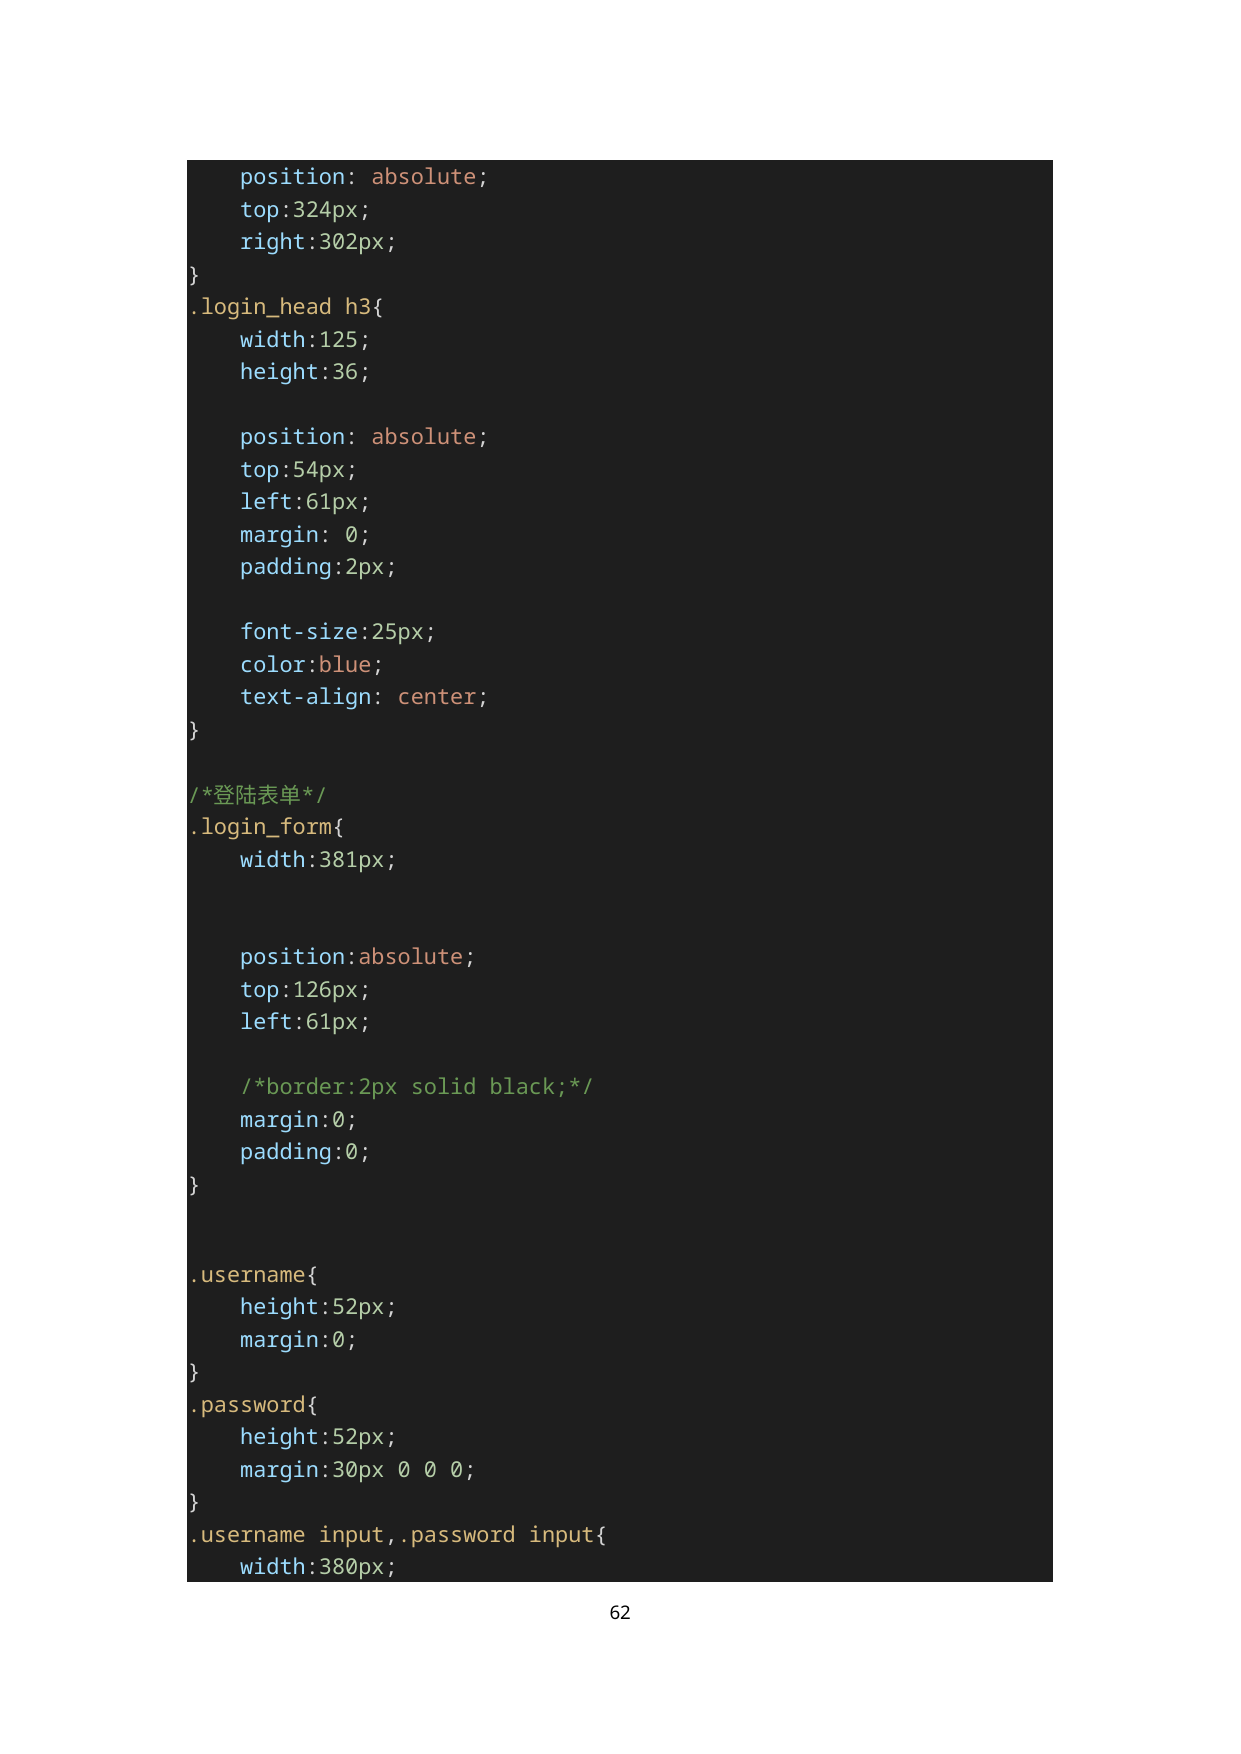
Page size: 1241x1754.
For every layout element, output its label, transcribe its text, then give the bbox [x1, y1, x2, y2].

text } [187, 1485, 1053, 1517]
text text-align: center; [187, 680, 1053, 712]
text .login_head h3{ [187, 290, 1053, 322]
text .password{ [187, 1387, 1053, 1420]
text height:52px; [187, 1420, 1053, 1452]
text top:324px; [187, 192, 1053, 225]
text top:54px; [187, 452, 1053, 485]
text /*border:2px solid black;*/ [187, 1070, 1053, 1102]
text width:380px; [187, 1550, 1053, 1582]
text width:381px; [187, 842, 1053, 875]
text width:125; [187, 322, 1053, 355]
text font-size:25px; [187, 615, 1053, 647]
text margin: 0; [187, 517, 1053, 550]
text .login_form{ [187, 810, 1053, 842]
text color:blue; [187, 647, 1053, 680]
text margin:30px 0 0 0; [187, 1452, 1053, 1485]
text } [187, 257, 1053, 290]
text padding:0; [187, 1135, 1053, 1167]
text top:126px; [187, 972, 1053, 1005]
text left:61px; [187, 485, 1053, 517]
text position: absolute; [187, 420, 1053, 452]
text left:61px; [187, 1005, 1053, 1037]
text margin:0; [187, 1102, 1053, 1135]
text .username input,.password input{ [187, 1517, 1053, 1550]
text /*登陆表单*/ [187, 777, 1053, 810]
text height:52px; [187, 1290, 1053, 1322]
text right:302px; [187, 225, 1053, 257]
text } [187, 1167, 1053, 1200]
text height:36; [187, 355, 1053, 387]
text padding:2px; [187, 550, 1053, 582]
text } [187, 712, 1053, 745]
text margin:0; [187, 1322, 1053, 1355]
text position: absolute; [187, 160, 1053, 192]
text } [187, 1355, 1053, 1387]
text position:absolute; [187, 940, 1053, 972]
text .username{ [187, 1257, 1053, 1290]
